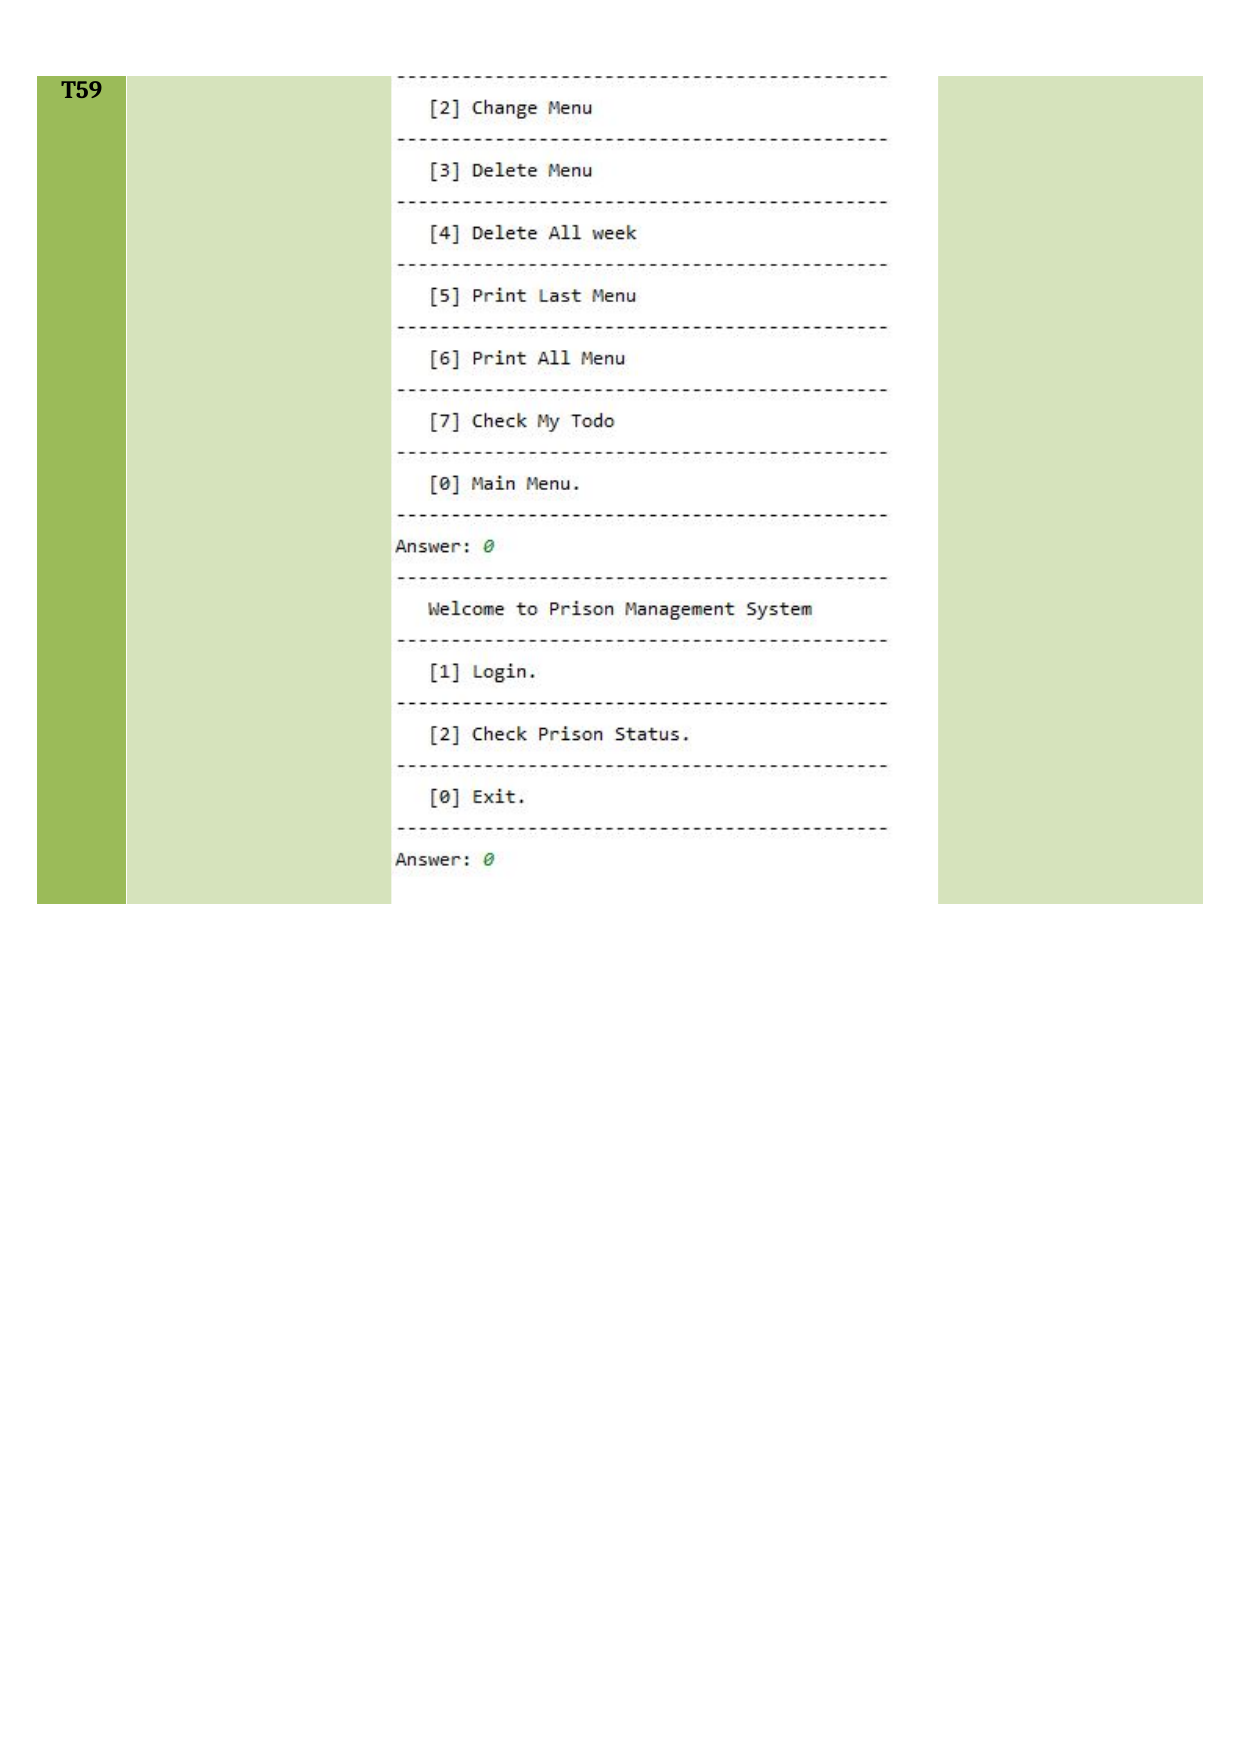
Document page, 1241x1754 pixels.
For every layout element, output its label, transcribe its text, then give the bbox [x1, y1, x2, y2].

table_cell [939, 76, 1203, 904]
table_cell [127, 76, 391, 904]
picture [391, 76, 939, 905]
table_cell T59 [37, 76, 126, 904]
